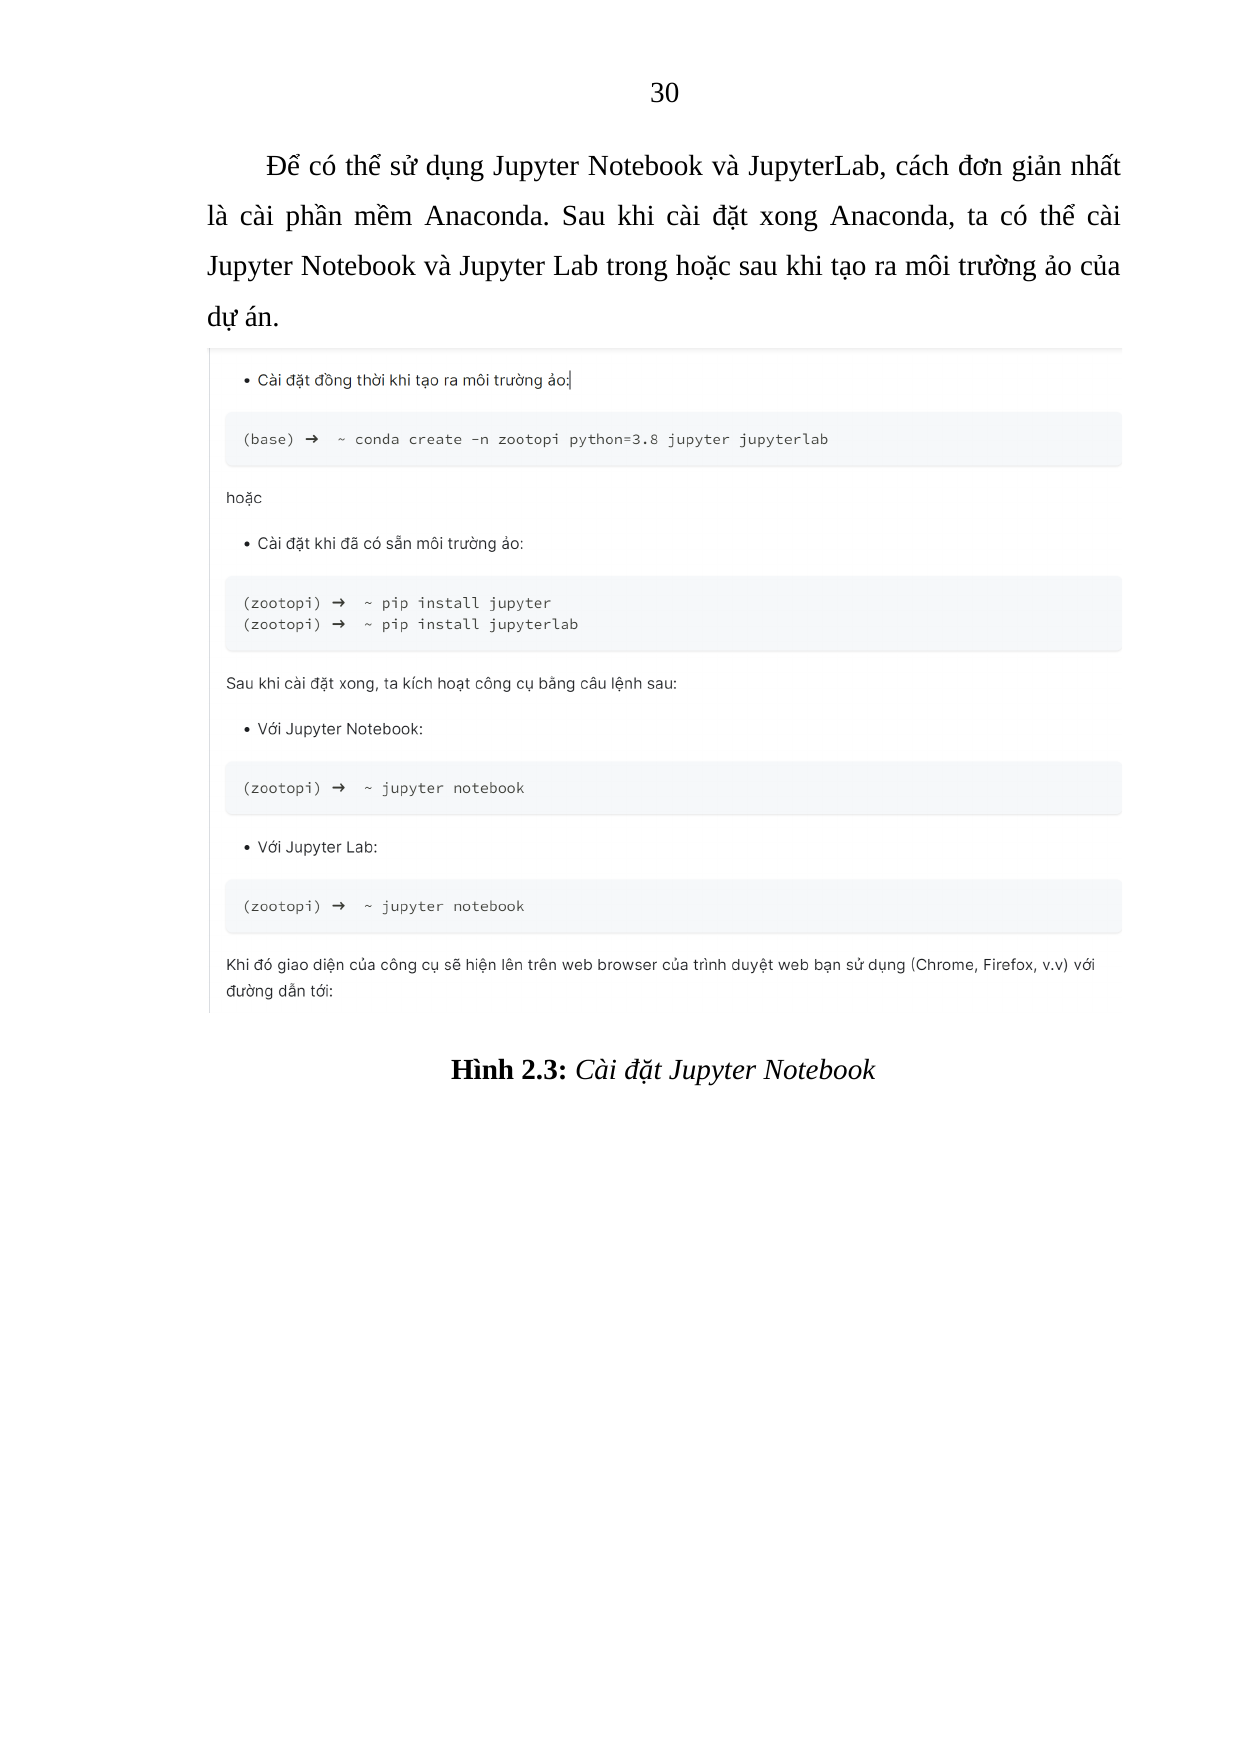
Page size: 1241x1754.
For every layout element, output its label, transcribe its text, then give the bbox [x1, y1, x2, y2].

text Để có thể sử dụng Jupyter Notebook và JupyterLab, cách đơn giản nhất là cài phần mềm Anaconda. Sau khi cài đặt xong Anaconda, ta có thể cài Jupyter Notebook và Jupyter Lab trong hoặc sau khi tạo ra môi trường ảo của dự án. [207, 148, 1122, 332]
text Cài đặt Jupyter Notebook [207, 1052, 1122, 1086]
picture [206, 348, 1123, 1013]
